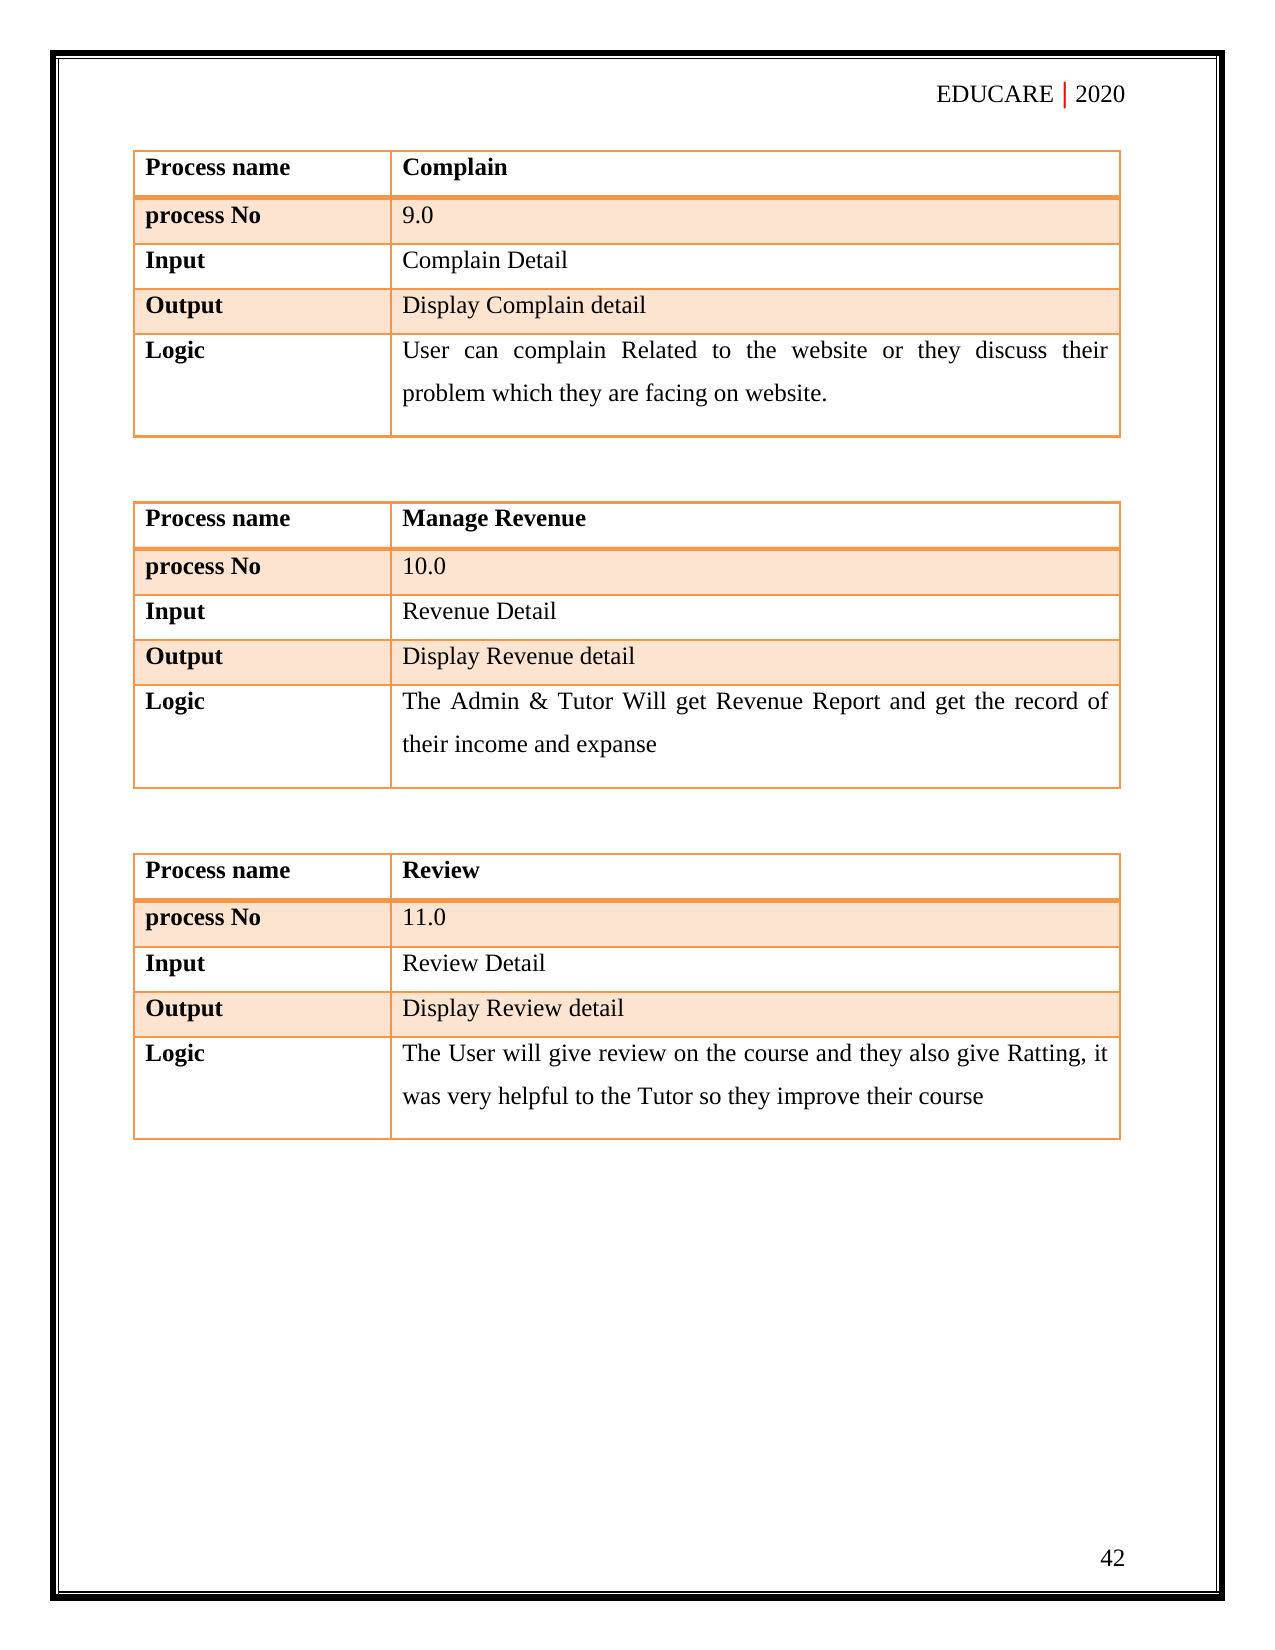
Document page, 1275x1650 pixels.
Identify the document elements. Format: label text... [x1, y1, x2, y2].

table_header Manage Revenue [392, 504, 1119, 546]
table_cell 11.0 [392, 903, 1119, 946]
table_header Process name [135, 855, 390, 898]
table_cell 10.0 [392, 551, 1119, 594]
table_cell User can complain Related to the website or they discuss their problem which they are facing on website. [392, 335, 1119, 435]
table_header Process name [135, 504, 390, 546]
table_cell The User will give review on the course and they also give Ratting, it was very helpful to the Tutor so they improve their course [392, 1038, 1119, 1138]
table_cell Logic [135, 1038, 390, 1138]
table_cell Input [135, 245, 390, 288]
table_cell 9.0 [392, 200, 1119, 243]
table_cell Complain Detail [392, 245, 1119, 288]
table_cell Review Detail [392, 948, 1119, 991]
table_cell Logic [135, 335, 390, 435]
table_cell Input [135, 948, 390, 991]
table_cell Display Review detail [392, 993, 1119, 1036]
table_cell process No [135, 551, 390, 594]
table_cell process No [135, 200, 390, 243]
table_cell Display Revenue detail [392, 641, 1119, 684]
table_cell The Admin & Tutor Will get Revenue Report and get the record of their income and expanse [392, 686, 1119, 787]
table_cell Input [135, 596, 390, 639]
table_cell Logic [135, 686, 390, 787]
table_header Complain [392, 152, 1119, 195]
table_header Process name [135, 152, 390, 195]
table_cell Output [135, 290, 390, 333]
table_cell Revenue Detail [392, 596, 1119, 639]
table_cell Output [135, 993, 390, 1036]
table_cell process No [135, 903, 390, 946]
table_header Review [392, 855, 1119, 898]
table_cell Output [135, 641, 390, 684]
table_cell Display Complain detail [392, 290, 1119, 333]
